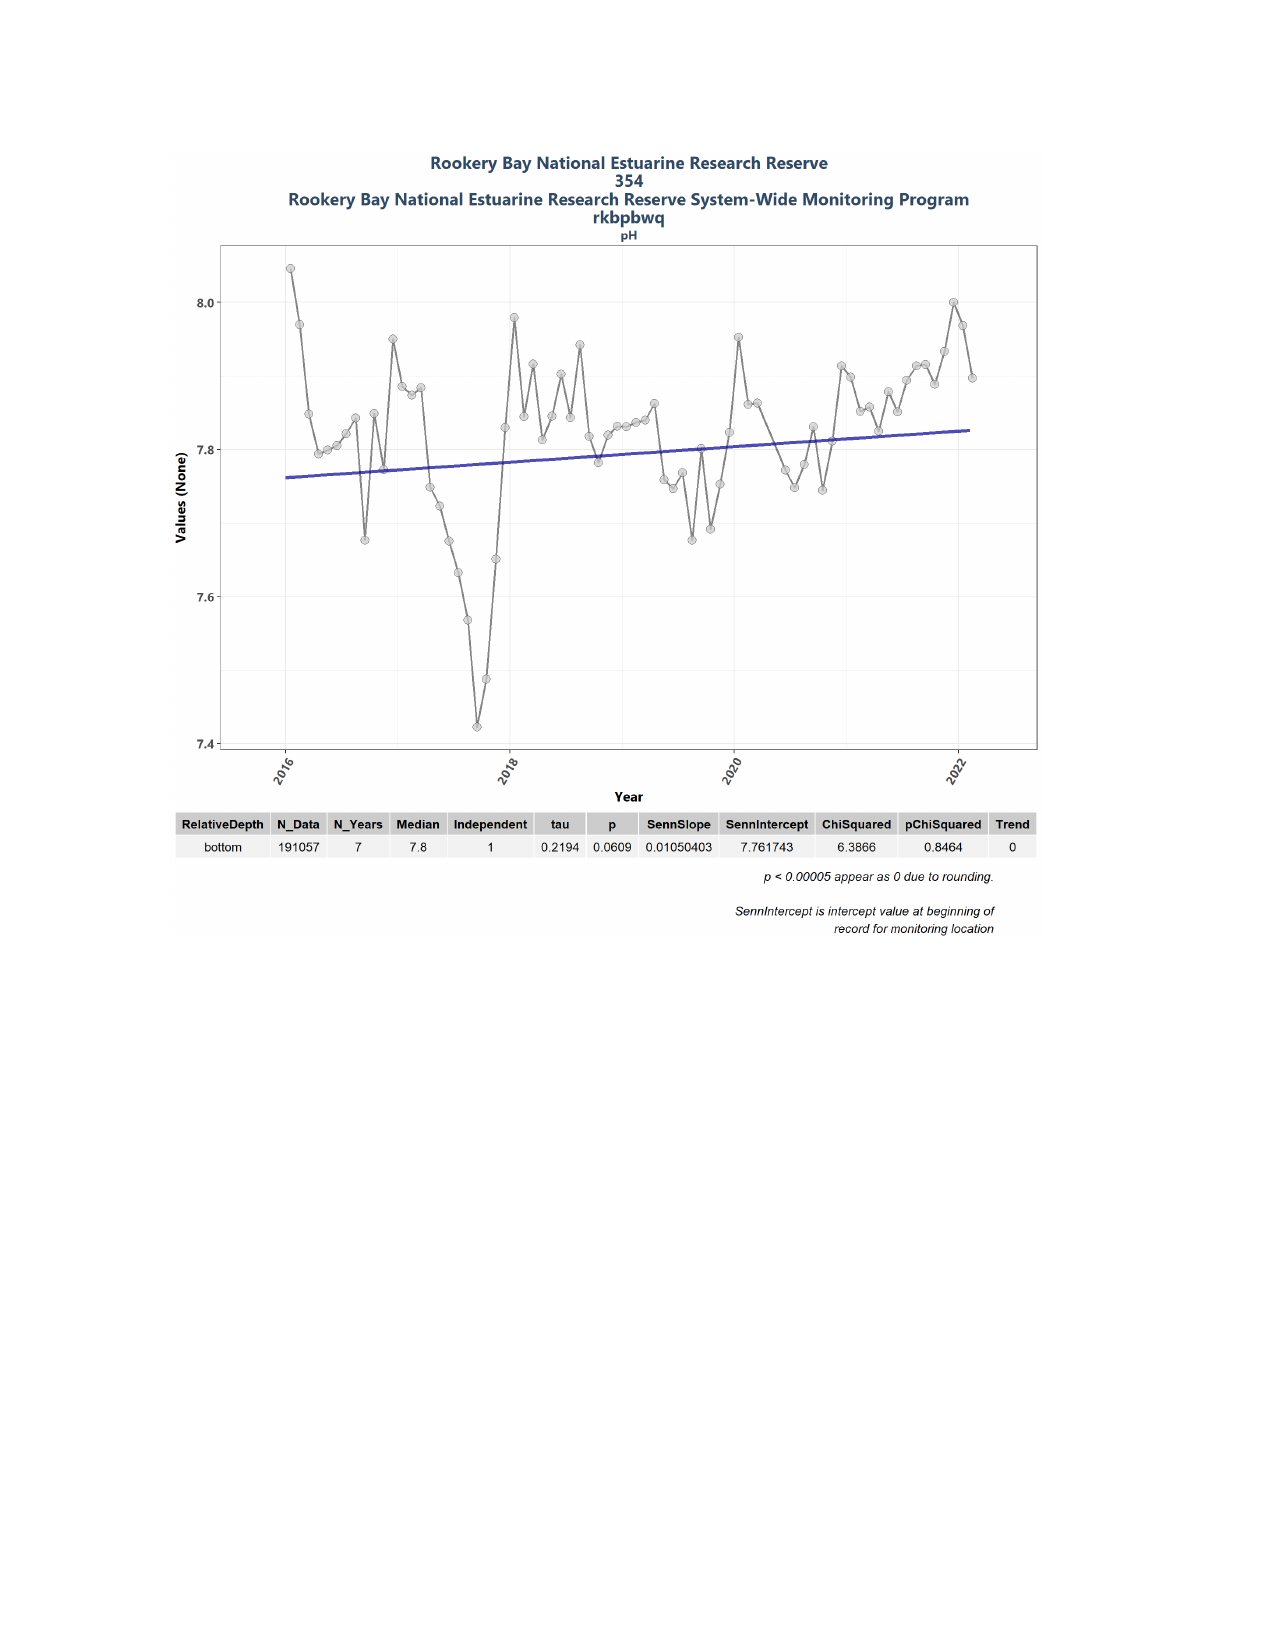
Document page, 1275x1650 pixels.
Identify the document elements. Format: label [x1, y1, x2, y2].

picture [168, 150, 1044, 938]
